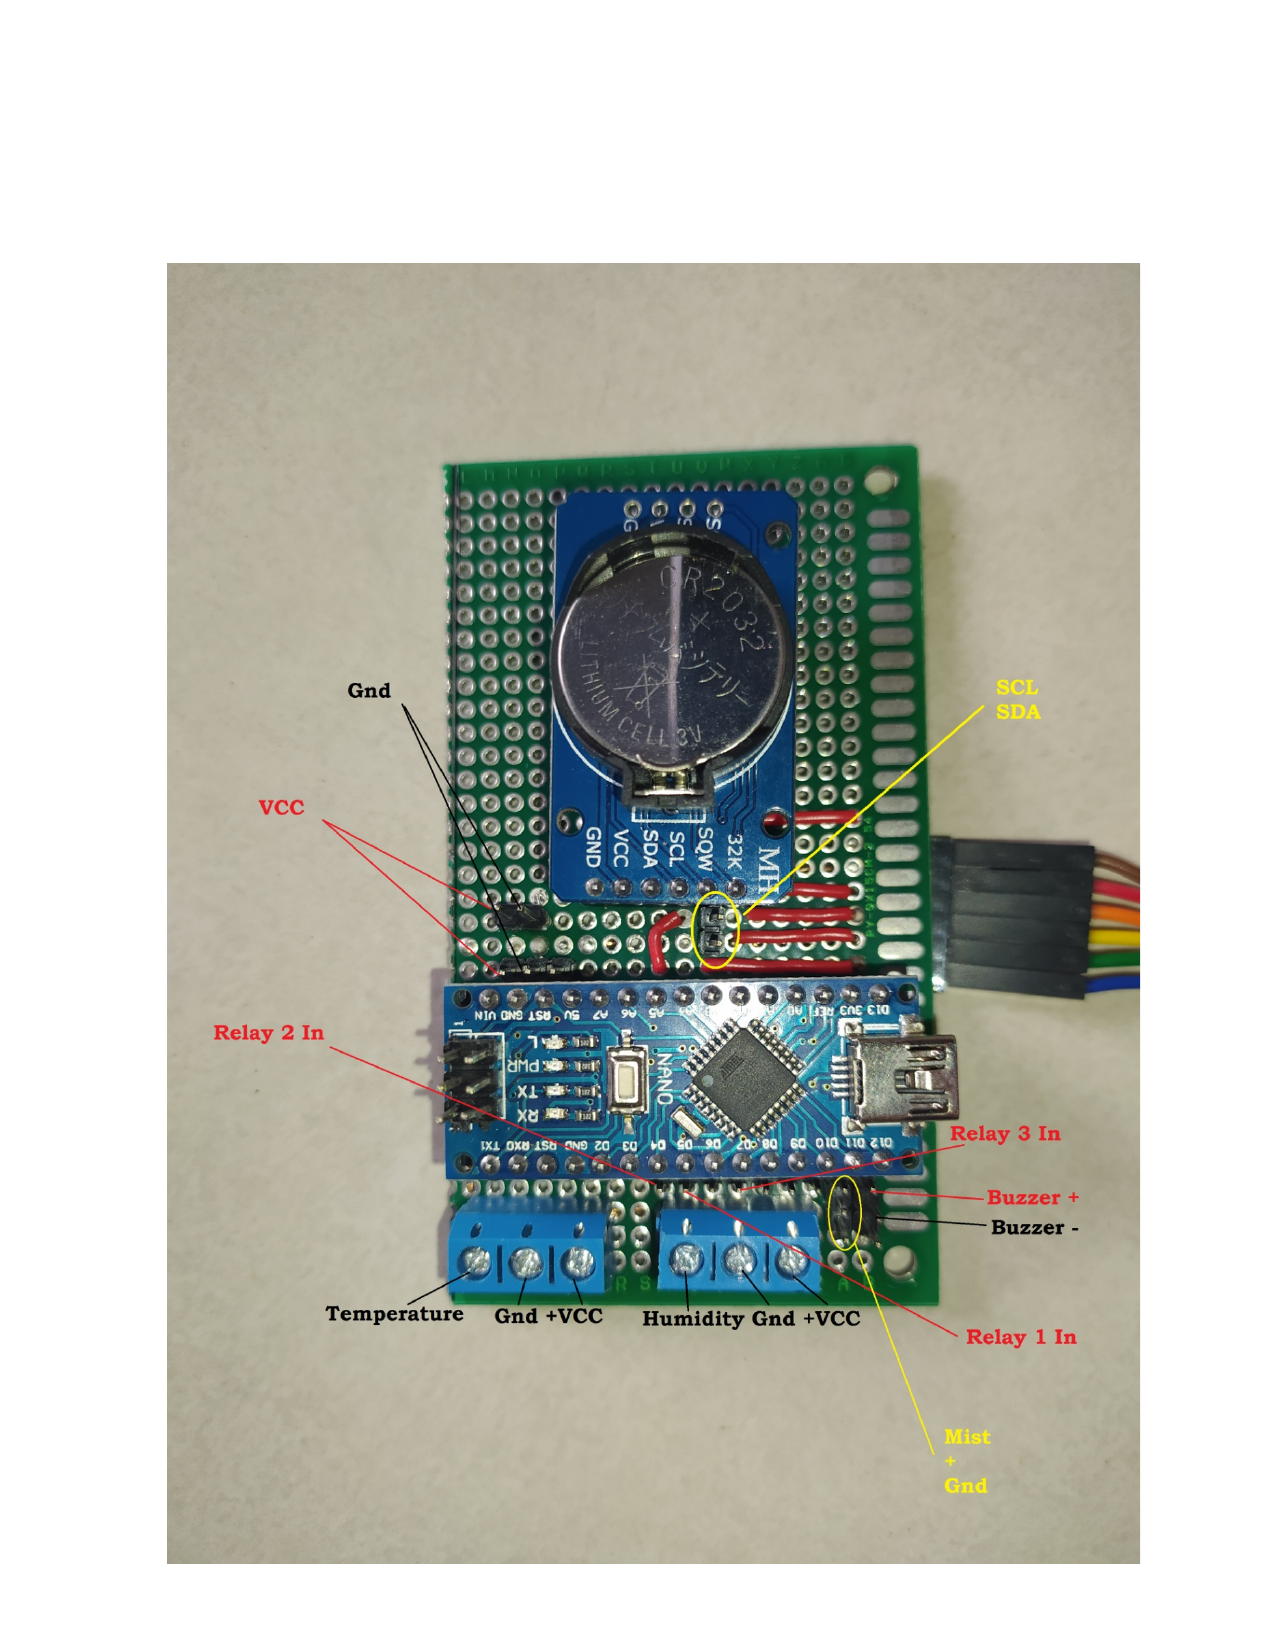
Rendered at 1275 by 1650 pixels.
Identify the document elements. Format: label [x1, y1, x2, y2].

picture [167, 263, 1141, 1564]
